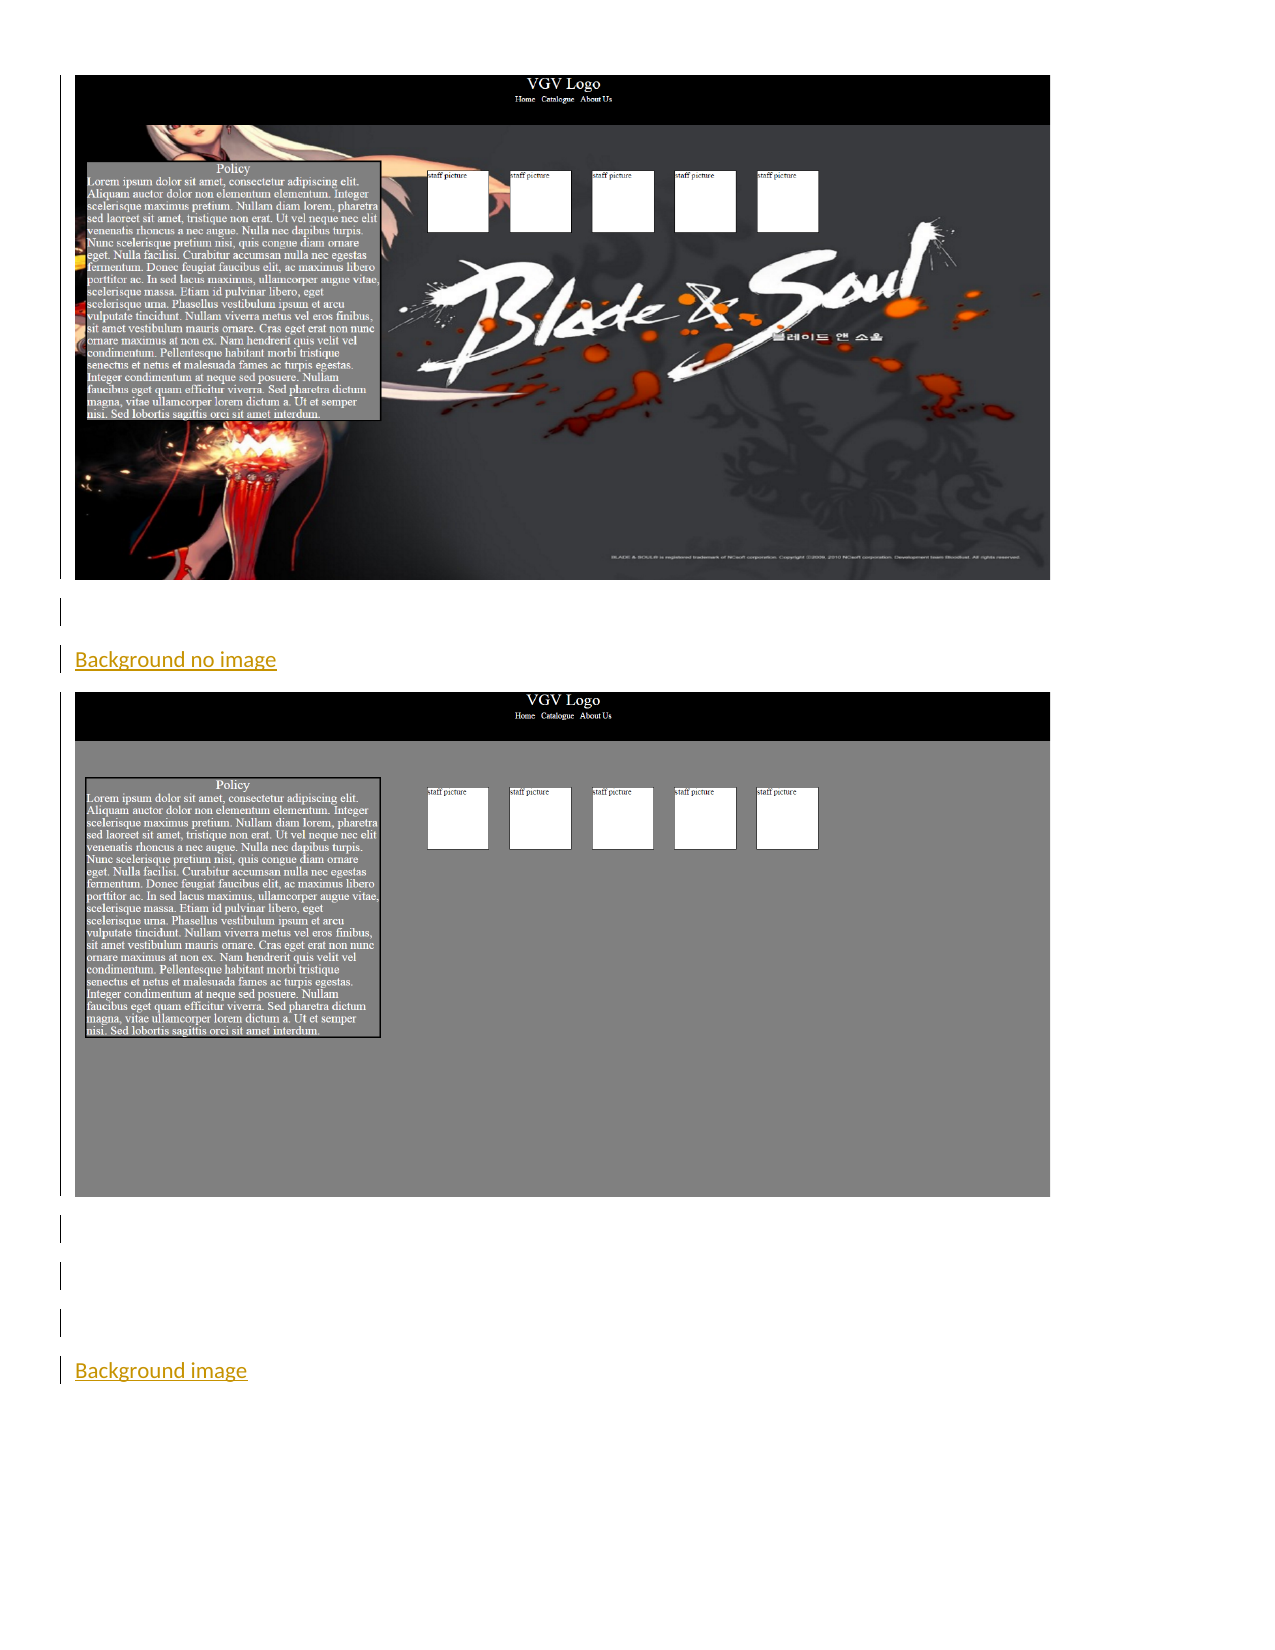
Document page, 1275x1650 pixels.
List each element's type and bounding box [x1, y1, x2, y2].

picture [75, 75, 1050, 580]
